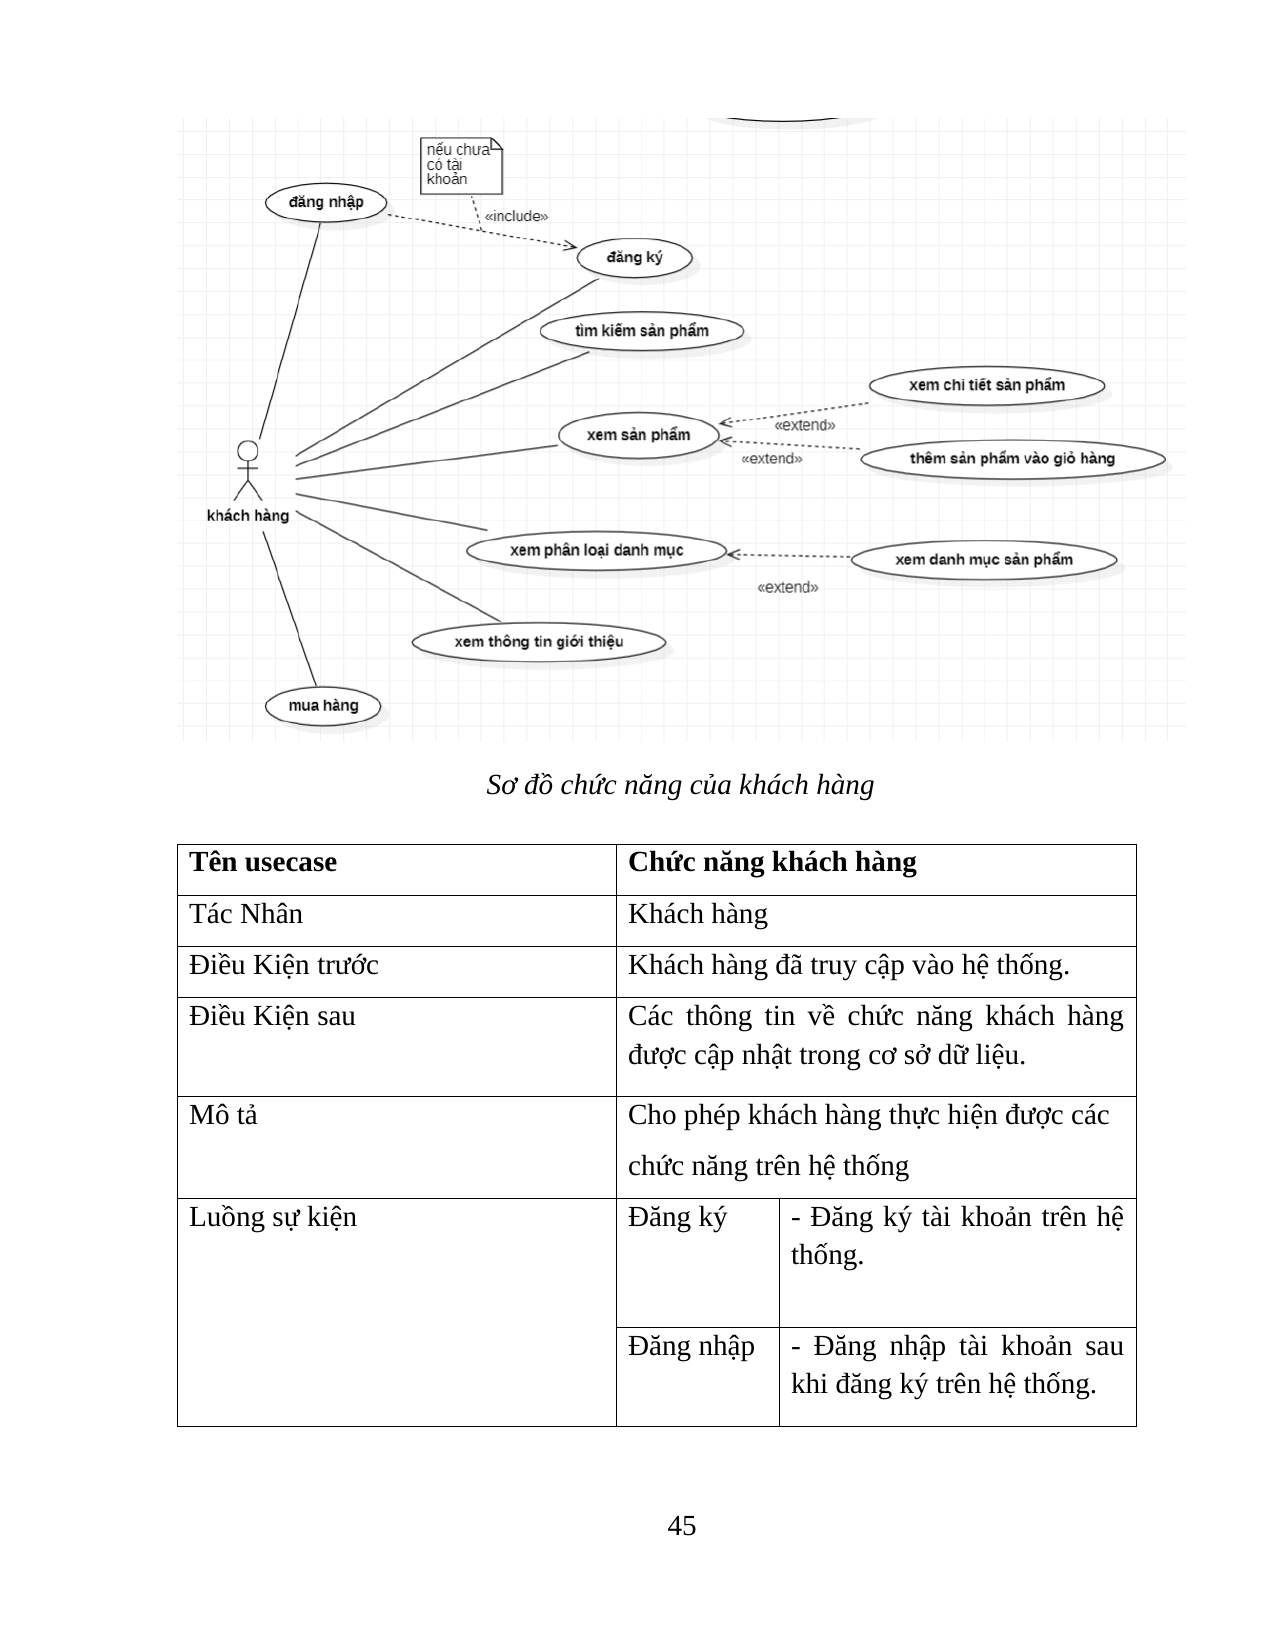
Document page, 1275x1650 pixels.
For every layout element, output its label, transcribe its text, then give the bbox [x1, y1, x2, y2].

table_header Tên usecase [178, 845, 616, 895]
text Sơ đồ chức năng của khách hàng [177, 767, 1186, 801]
table_cell Cho phép khách hàng thực hiện được các chức năng trên hệ thống [617, 1097, 1136, 1198]
table_cell Khách hàng [617, 896, 1136, 946]
table_cell Đăng nhập [617, 1328, 779, 1426]
table_cell - Đăng nhập tài khoản sau khi đăng ký trên hệ thống. [780, 1328, 1136, 1426]
picture [177, 118, 1187, 742]
table_header Chức năng khách hàng [617, 845, 1136, 895]
table_cell Tác Nhân [178, 896, 616, 946]
table_cell Đăng ký [617, 1199, 779, 1327]
table_cell Mô tả [178, 1097, 616, 1198]
table_cell Các thông tin về chức năng khách hàng được cập nhật trong cơ sở dữ liệu. [617, 998, 1136, 1096]
table_cell Khách hàng đã truy cập vào hệ thống. [617, 947, 1136, 997]
table_cell Điều Kiện trước [178, 947, 616, 997]
table_cell Luồng sự kiện [178, 1199, 616, 1426]
table_cell Điều Kiện sau [178, 998, 616, 1096]
table_cell - Đăng ký tài khoản trên hệ thống. [780, 1199, 1136, 1327]
